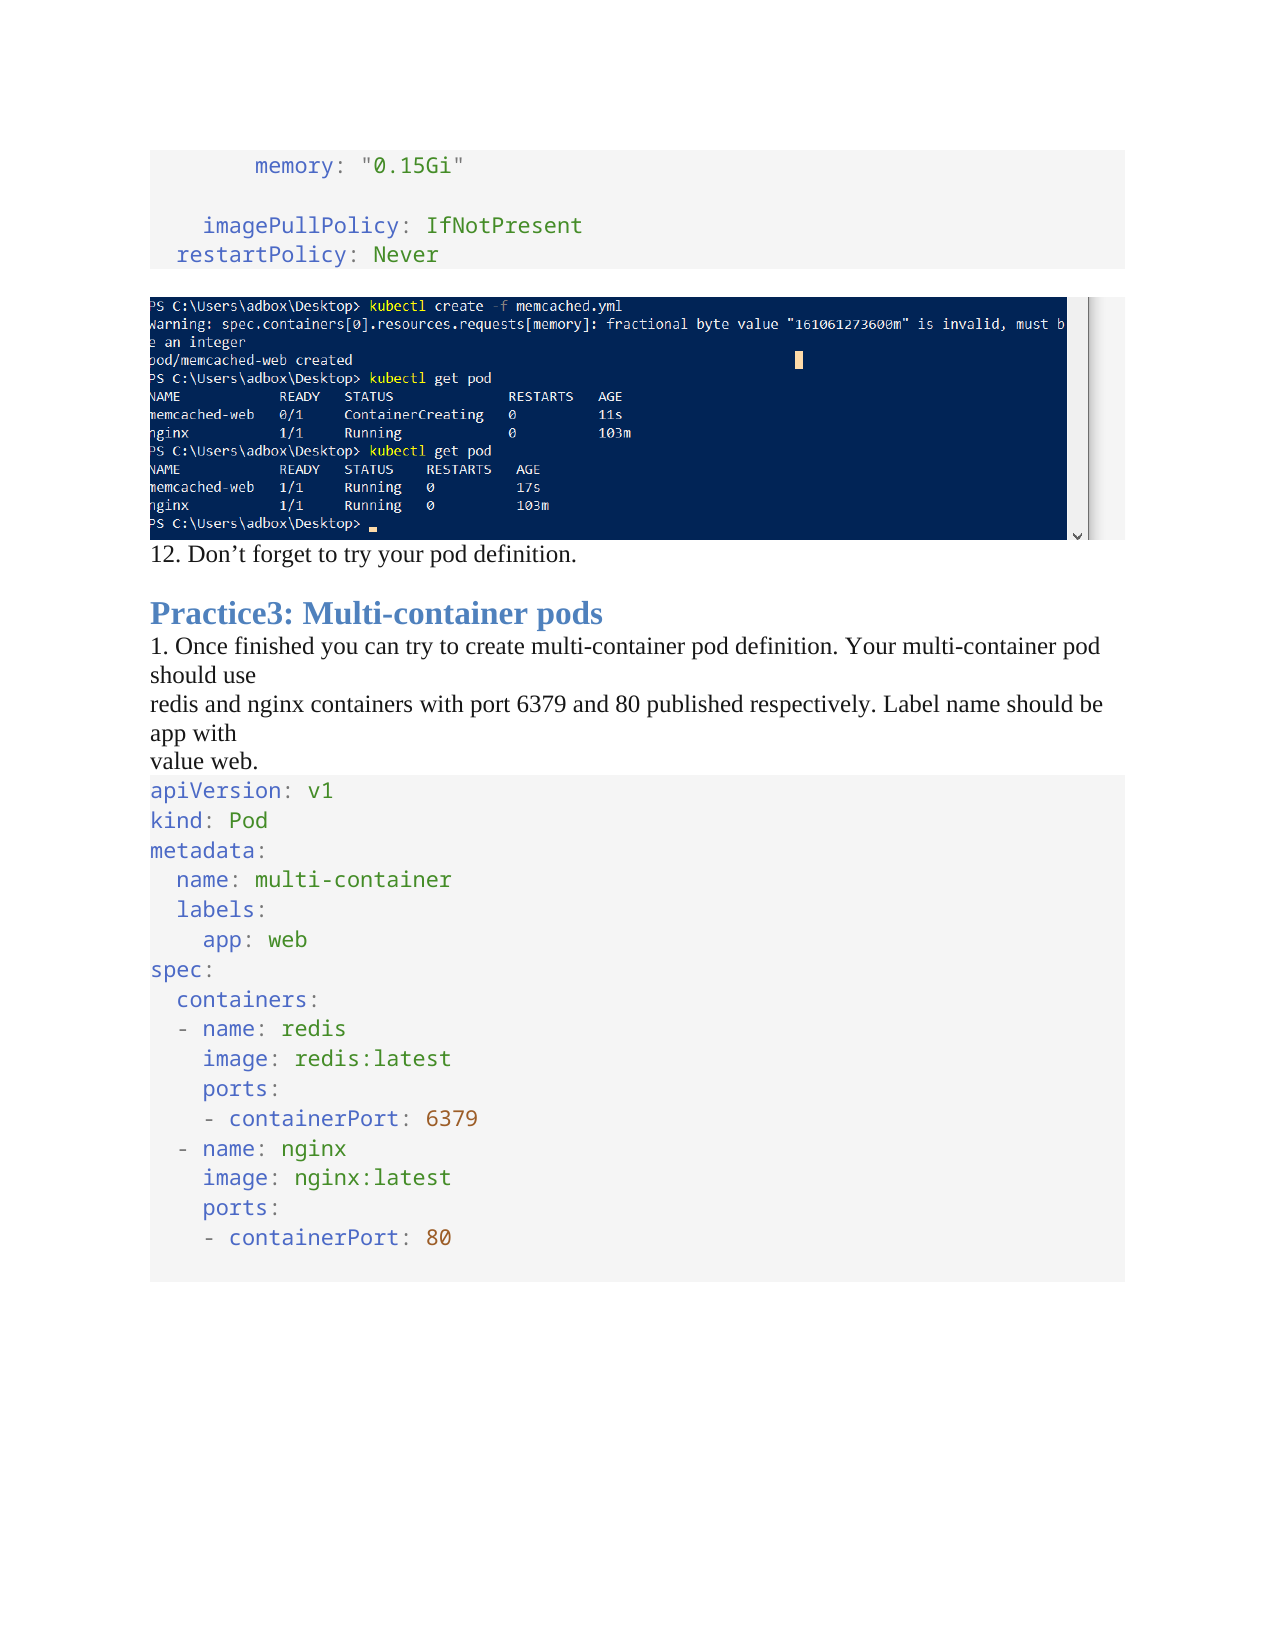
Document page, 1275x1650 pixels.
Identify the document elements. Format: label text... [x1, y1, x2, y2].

text 12. Don’t forget to try your pod definition. [150, 540, 1125, 568]
text - containerPort: 6379 [150, 1103, 1125, 1133]
text - name: nginx [150, 1133, 1125, 1162]
text image: nginx:latest [150, 1162, 1125, 1192]
text name: multi-container [150, 864, 1125, 894]
text - name: redis [150, 1013, 1125, 1043]
text Practice3: Multi-container pods [150, 593, 1125, 631]
text app: web [150, 924, 1125, 954]
text metadata: [150, 835, 1125, 864]
text ports: [150, 1192, 1125, 1222]
text 1. Once finished you can try to create multi-container pod definition. Your multi-container pod should use [150, 631, 1125, 689]
text value web. [150, 746, 1125, 775]
picture [150, 297, 1125, 540]
text spec: [150, 954, 1125, 984]
text containers: [150, 984, 1125, 1013]
text restartPolicy: Never [150, 239, 1125, 269]
text redis and nginx containers with port 6379 and 80 published respectively. Label name should be app with [150, 689, 1125, 746]
text memory: "0.15Gi" [150, 150, 1125, 180]
text apiVersion: v1 [150, 775, 1125, 805]
text imagePullPolicy: IfNotPresent [150, 209, 1125, 239]
text ports: [150, 1073, 1125, 1103]
text image: redis:latest [150, 1043, 1125, 1073]
text kind: Pod [150, 805, 1125, 835]
text - containerPort: 80 [150, 1222, 1125, 1252]
text labels: [150, 894, 1125, 924]
